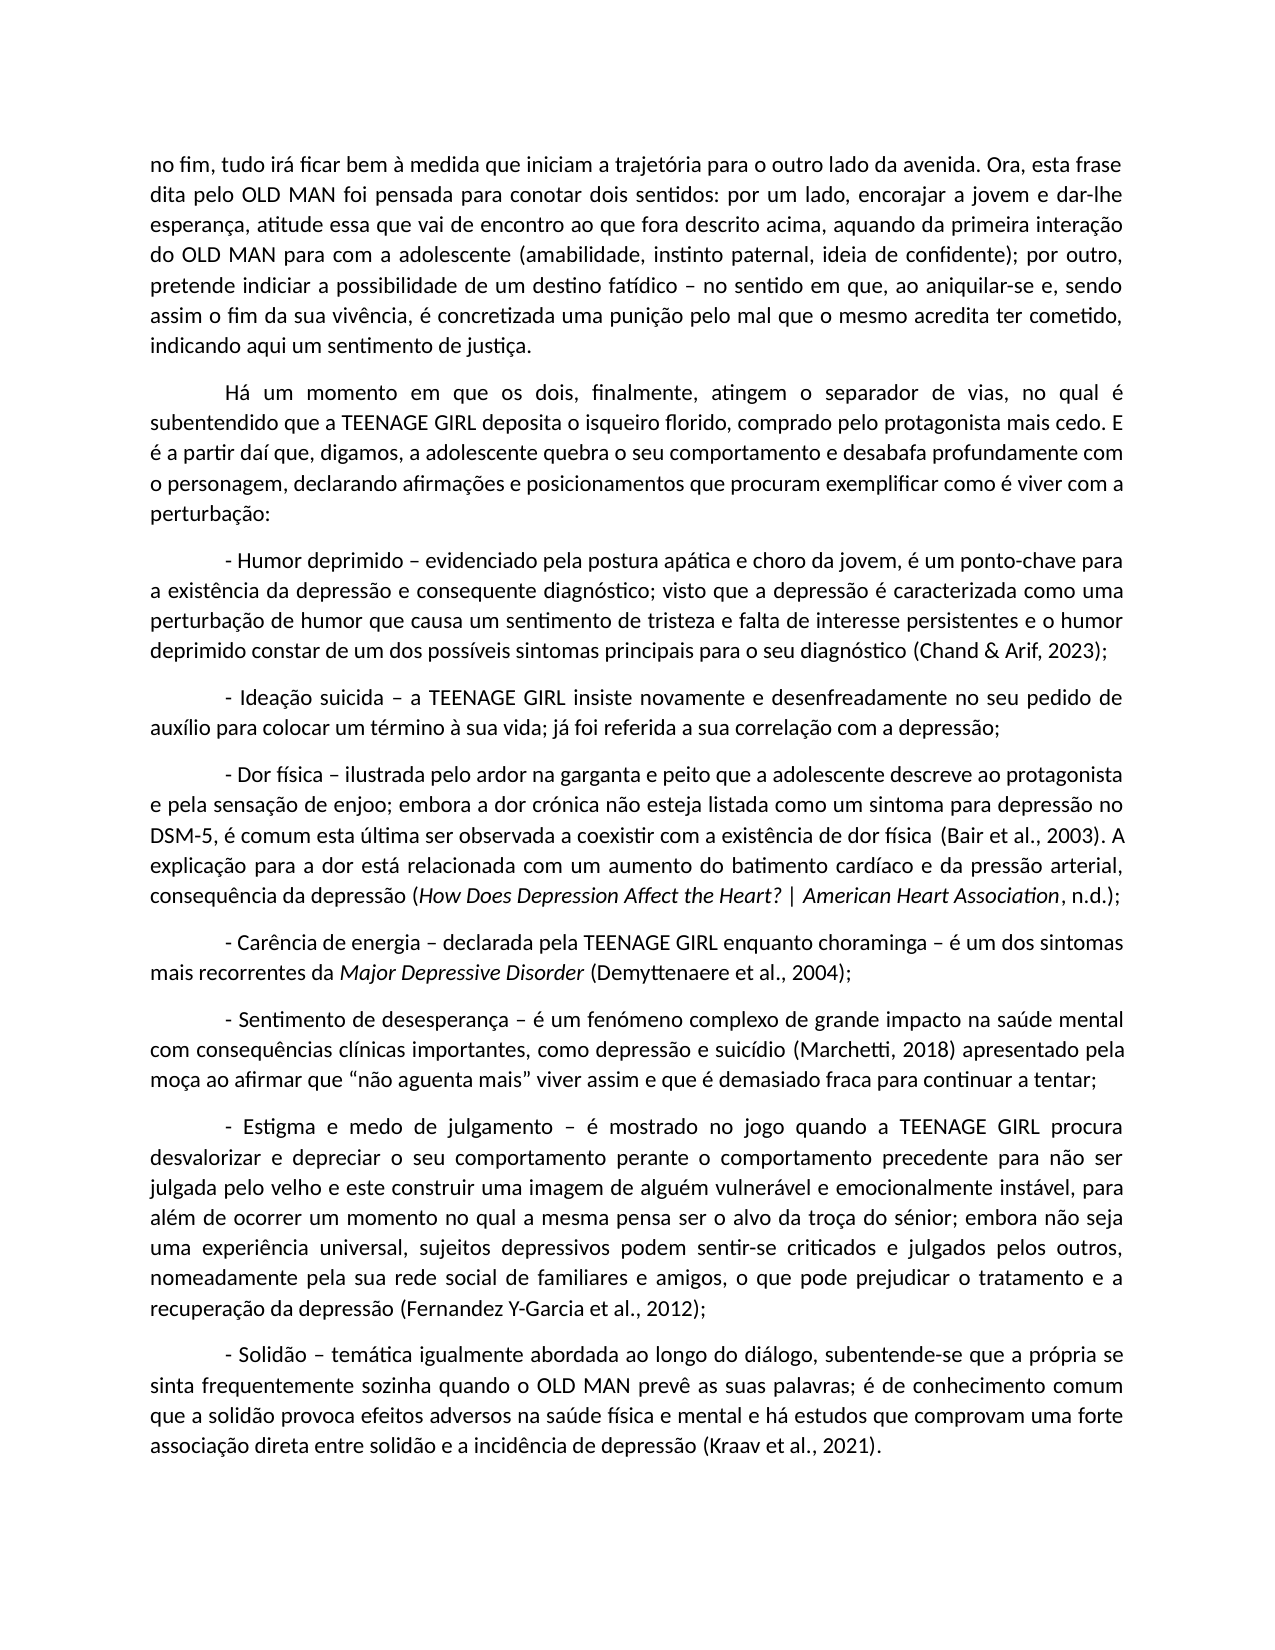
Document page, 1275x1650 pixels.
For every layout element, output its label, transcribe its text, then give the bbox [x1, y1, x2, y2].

text Há um momento em que os dois, finalmente, atingem o separador de vias, no qual é subentendido que a TEENAGE GIRL deposita o isqueiro florido, comprado pelo protagonista mais cedo. E é a partir daí que, digamos, a adolescente quebra o seu comportamento e desabafa profundamente com o personagem, declarando afirmações e posicionamentos que procuram exemplificar como é viver com a perturbação: [150, 378, 1125, 527]
text - Carência de energia – declarada pela TEENAGE GIRL enquanto choraminga – é um dos sintomas mais recorrentes da Major Depressive Disorder ; [150, 928, 1125, 986]
text - Estigma e medo de julgamento – é mostrado no jogo quando a TEENAGE GIRL procura desvalorizar e depreciar o seu comportamento perante o comportamento precedente para não ser julgada pelo velho e este construir uma imagem de alguém vulnerável e emocionalmente instável, para além de ocorrer um momento no qual a mesma pensa ser o alvo da troça do sénior; embora não seja uma experiência universal, sujeitos depressivos podem sentir-se criticados e julgados pelos outros, nomeadamente pela sua rede social de familiares e amigos, o que pode prejudicar o tratamento e a recuperação da depressão ; [150, 1112, 1125, 1322]
text - Solidão – temática igualmente abordada ao longo do diálogo, subentende-se que a própria se sinta frequentemente sozinha quando o OLD MAN prevê as suas palavras; é de conhecimento comum que a solidão provoca efeitos adversos na saúde física e mental e há estudos que comprovam uma forte associação direta entre solidão e a incidência de depressão . [150, 1341, 1125, 1459]
text - Sentimento de desesperança – é um fenómeno complexo de grande impacto na saúde mental com consequências clínicas importantes, como depressão e suicídio apresentado pela moça ao afirmar que “não aguenta mais” viver assim e que é demasiado fraca para continuar a tentar; [150, 1005, 1125, 1094]
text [150, 150, 1125, 359]
text - Ideação suicida – a TEENAGE GIRL insiste novamente e desenfreadamente no seu pedido de auxílio para colocar um término à sua vida; já foi referida a sua correlação com a depressão; [150, 683, 1125, 742]
text - Dor física – ilustrada pelo ardor na garganta e peito que a adolescente descreve ao protagonista e pela sensação de enjoo; embora a dor crónica não esteja listada como um sintoma para depressão no DSM-5, é comum esta última ser observada a coexistir com a existência de dor física . A explicação para a dor está relacionada com um aumento do batimento cardíaco e da pressão arterial, consequência da depressão ; [150, 760, 1125, 909]
text - Humor deprimido – evidenciado pela postura apática e choro da jovem, é um ponto-chave para a existência da depressão e consequente diagnóstico; visto que a depressão é caracterizada como uma perturbação de humor que causa um sentimento de tristeza e falta de interesse persistentes e o humor deprimido constar de um dos possíveis sintomas principais para o seu diagnóstico ; [150, 546, 1125, 664]
